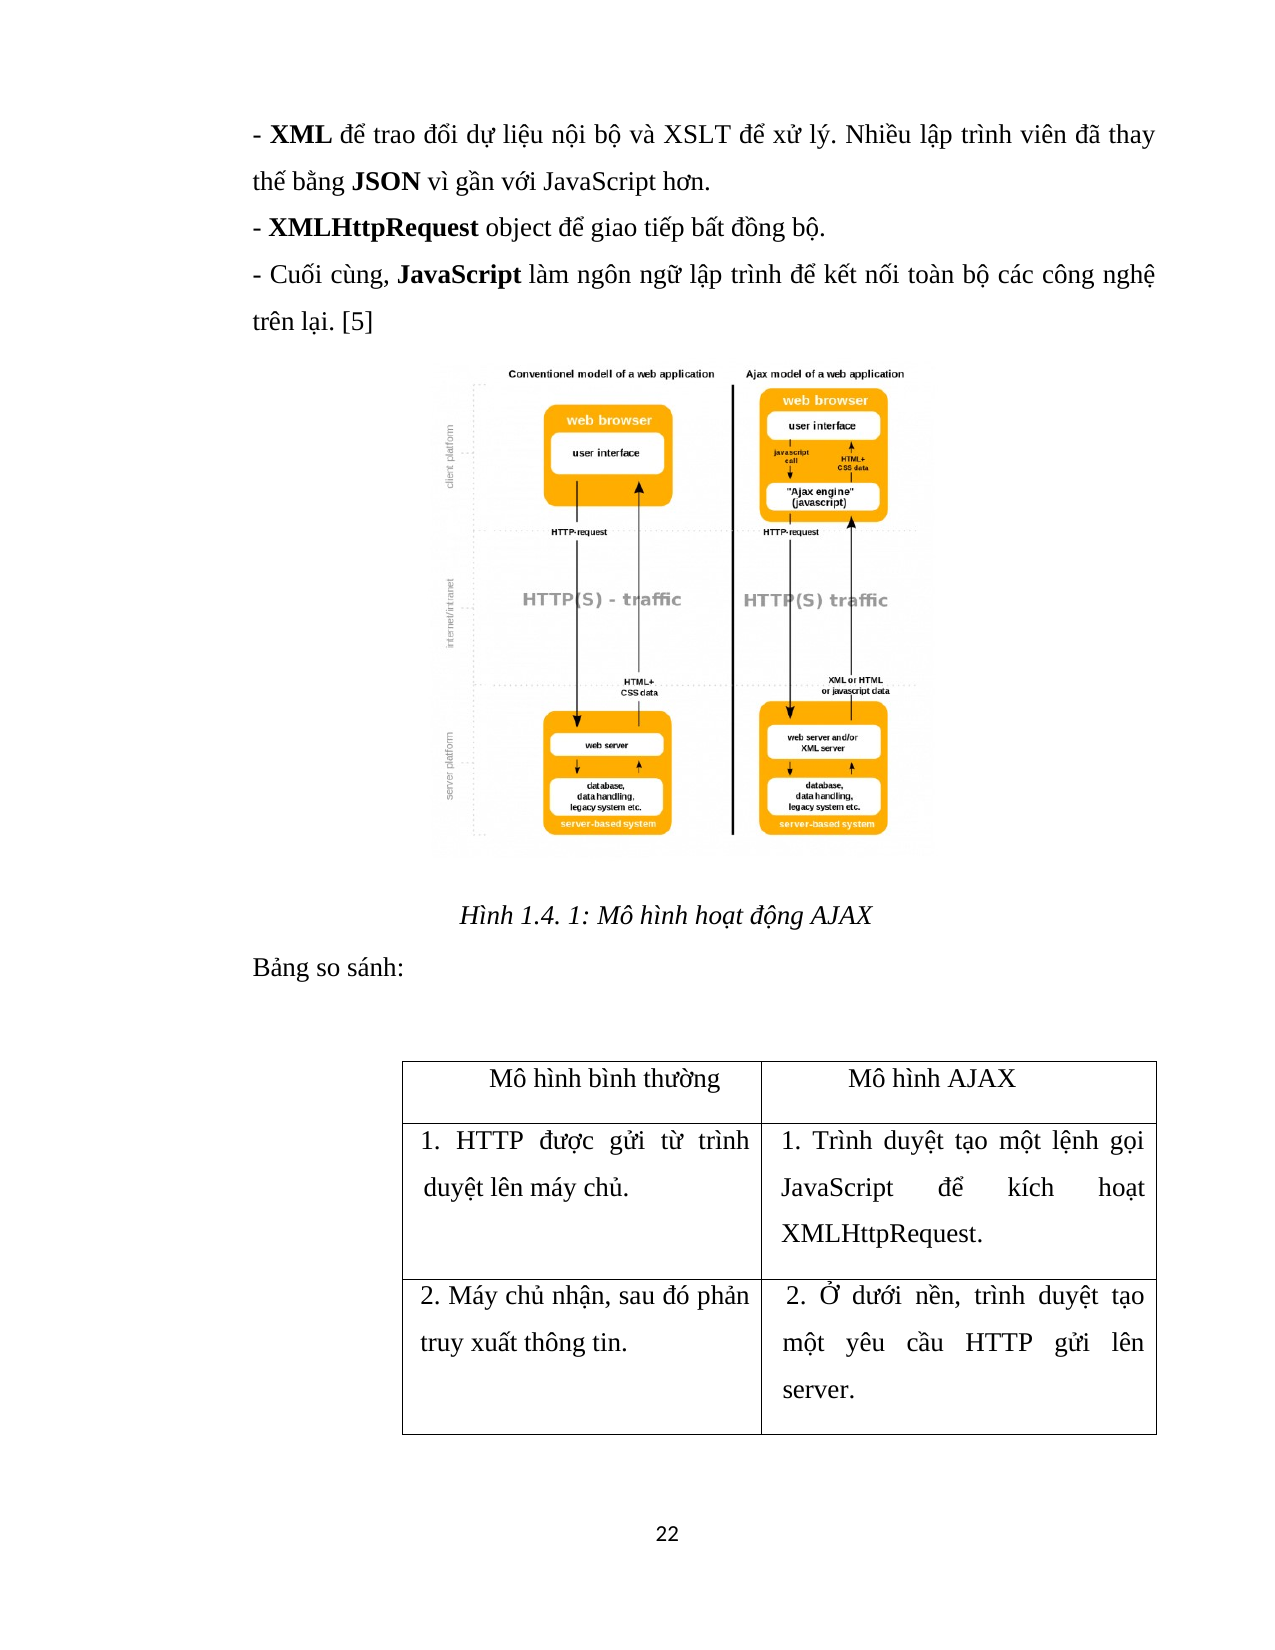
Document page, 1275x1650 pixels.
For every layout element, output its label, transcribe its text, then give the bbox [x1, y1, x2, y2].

table_cell 1. HTTP được gửi từ trình duyệt lên máy chủ. [403, 1124, 761, 1278]
list - XML để trao đổi dự liệu nội bộ và XSLT để xử lý. Nhiều lập trình viên đã thay thế bằng JSON vì gần với JavaScript hơn. [252, 118, 1157, 196]
list Bảng so sánh: [187, 951, 1157, 982]
picture [406, 351, 1003, 869]
table_cell 2. Máy chủ nhận, sau đó phản truy xuất thông tin. [403, 1280, 761, 1434]
table_header Mô hình AJAX [762, 1062, 1156, 1123]
table_cell 2. Ở dưới nền, trình duyệt tạo một yêu cầu HTTP gửi lên server. [762, 1280, 1156, 1434]
table_header Mô hình bình thường [403, 1062, 761, 1123]
list - XMLHttpRequest object để giao tiếp bất đồng bộ. [187, 211, 1157, 243]
table_cell 1. Trình duyệt tạo một lệnh gọi JavaScript để kích hoạt XMLHttpRequest. [762, 1124, 1156, 1278]
text Hình 1.4. 1: Mô hình hoạt động AJAX [177, 899, 1157, 930]
list - Cuối cùng, JavaScript làm ngôn ngữ lập trình để kết nối toàn bộ các công nghệ trên lại. [5] [252, 258, 1157, 336]
